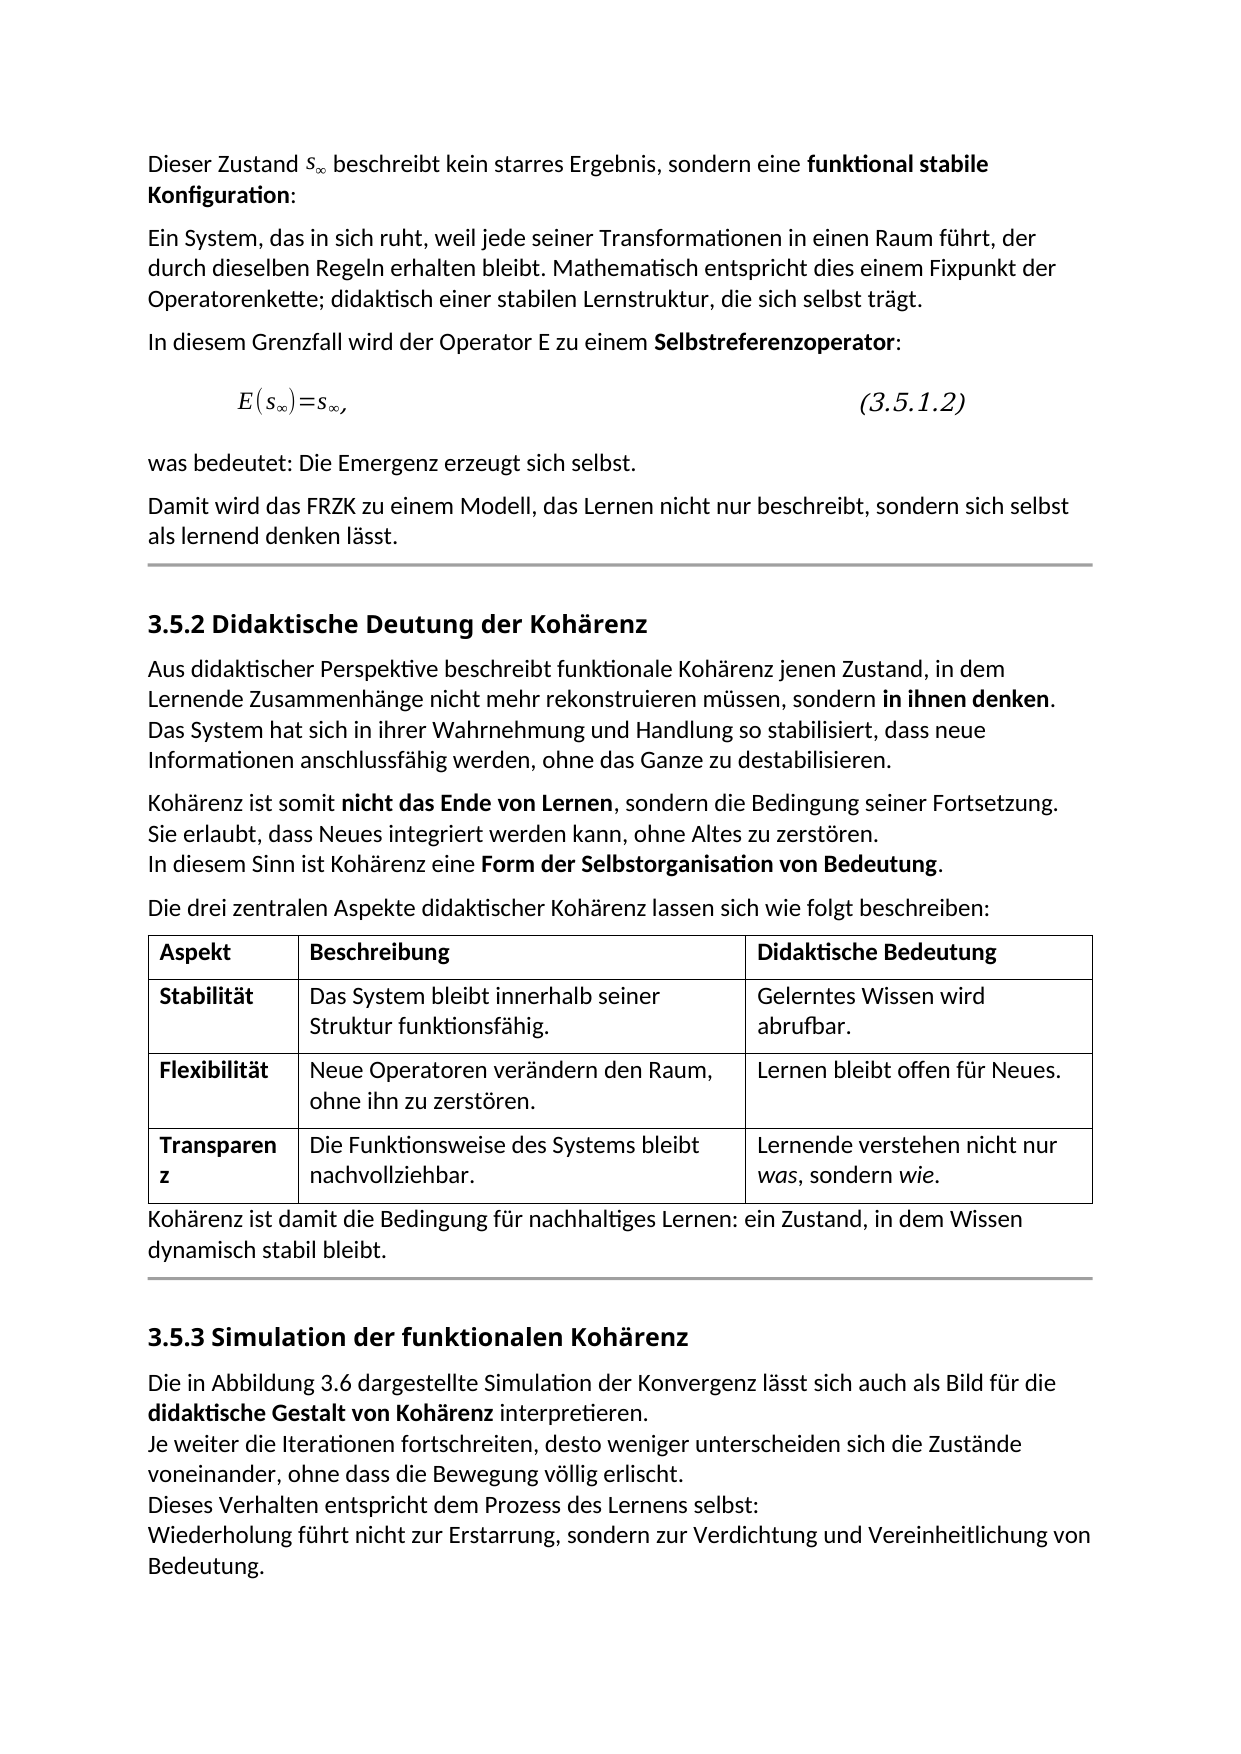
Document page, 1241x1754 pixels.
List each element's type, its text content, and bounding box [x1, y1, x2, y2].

table_header Didaktische Bedeutung [746, 936, 1092, 979]
text Die drei zentralen Aspekte didaktischer Kohärenz lassen sich wie folgt beschreiben: [148, 892, 1093, 922]
table_header Aspekt [149, 936, 298, 979]
table_cell Transparenz [149, 1129, 298, 1202]
table_cell Stabilität [149, 980, 298, 1053]
table_cell Lernen bleibt offen für Neues. [746, 1054, 1092, 1128]
table_cell Neue Operatoren verändern den Raum, ohne ihn zu zerstören. [299, 1054, 745, 1128]
text Damit wird das FRZK zu einem Modell, das Lernen nicht nur beschreibt, sondern sich selbst als lernend denken lässt. [148, 490, 1093, 551]
text Kohärenz ist damit die Bedingung für nachhaltiges Lernen: ein Zustand, in dem Wissen dynamisch stabil bleibt. [148, 1204, 1093, 1264]
text Dieser Zustand ​ beschreibt kein starres Ergebnis, sondern eine funktional stabile Konfiguration: [148, 148, 1093, 209]
text Die in Abbildung 3.6 dargestellte Simulation der Konvergenz lässt sich auch als Bild für die didaktische Gestalt von Kohärenz interpretieren. Je weiter die Iterationen fortschreiten, desto weniger unterscheiden sich die Zustände voneinander, ohne dass die Bewegung völlig erlischt. Dieses Verhalten entspricht dem Prozess des Lernens selbst: Wiederholung führt nicht zur Erstarrung, sondern zur Verdichtung und Vereinheitlichung von Bedeutung. [148, 1367, 1093, 1580]
text , (3.5.1.2) [236, 386, 1093, 418]
table_cell Gelerntes Wissen wird abrufbar. [746, 980, 1092, 1053]
table_cell Lernende verstehen nicht nur was, sondern wie. [746, 1129, 1092, 1202]
subtitle 3.5.3 Simulation der funktionalen Kohärenz [148, 1320, 1093, 1354]
text Aus didaktischer Perspektive beschreibt funktionale Kohärenz jenen Zustand, in dem Lernende Zusammenhänge nicht mehr rekonstruieren müssen, sondern in ihnen denken. Das System hat sich in ihrer Wahrnehmung und Handlung so stabilisiert, dass neue Informationen anschlussfähig werden, ohne das Ganze zu destabilisieren. [148, 653, 1093, 775]
table_cell Flexibilität [149, 1054, 298, 1128]
text Ein System, das in sich ruht, weil jede seiner Transformationen in einen Raum führt, der durch dieselben Regeln erhalten bleibt. Mathematisch entspricht dies einem Fixpunkt der Operatorenkette; didaktisch einer stabilen Lernstruktur, die sich selbst trägt. [148, 222, 1093, 313]
text In diesem Grenzfall wird der Operator E zu einem Selbstreferenzoperator: [148, 326, 1093, 357]
table_cell Die Funktionsweise des Systems bleibt nachvollziehbar. [299, 1129, 745, 1202]
text was bedeutet: Die Emergenz erzeugt sich selbst. [148, 447, 1093, 477]
table_header Beschreibung [299, 936, 745, 979]
subtitle 3.5.2 Didaktische Deutung der Kohärenz [148, 606, 1093, 641]
text Kohärenz ist somit nicht das Ende von Lernen, sondern die Bedingung seiner Fortsetzung. Sie erlaubt, dass Neues integriert werden kann, ohne Altes zu zerstören. In diesem Sinn ist Kohärenz eine Form der Selbstorganisation von Bedeutung. [148, 788, 1093, 879]
table_cell Das System bleibt innerhalb seiner Struktur funktionsfähig. [299, 980, 745, 1053]
